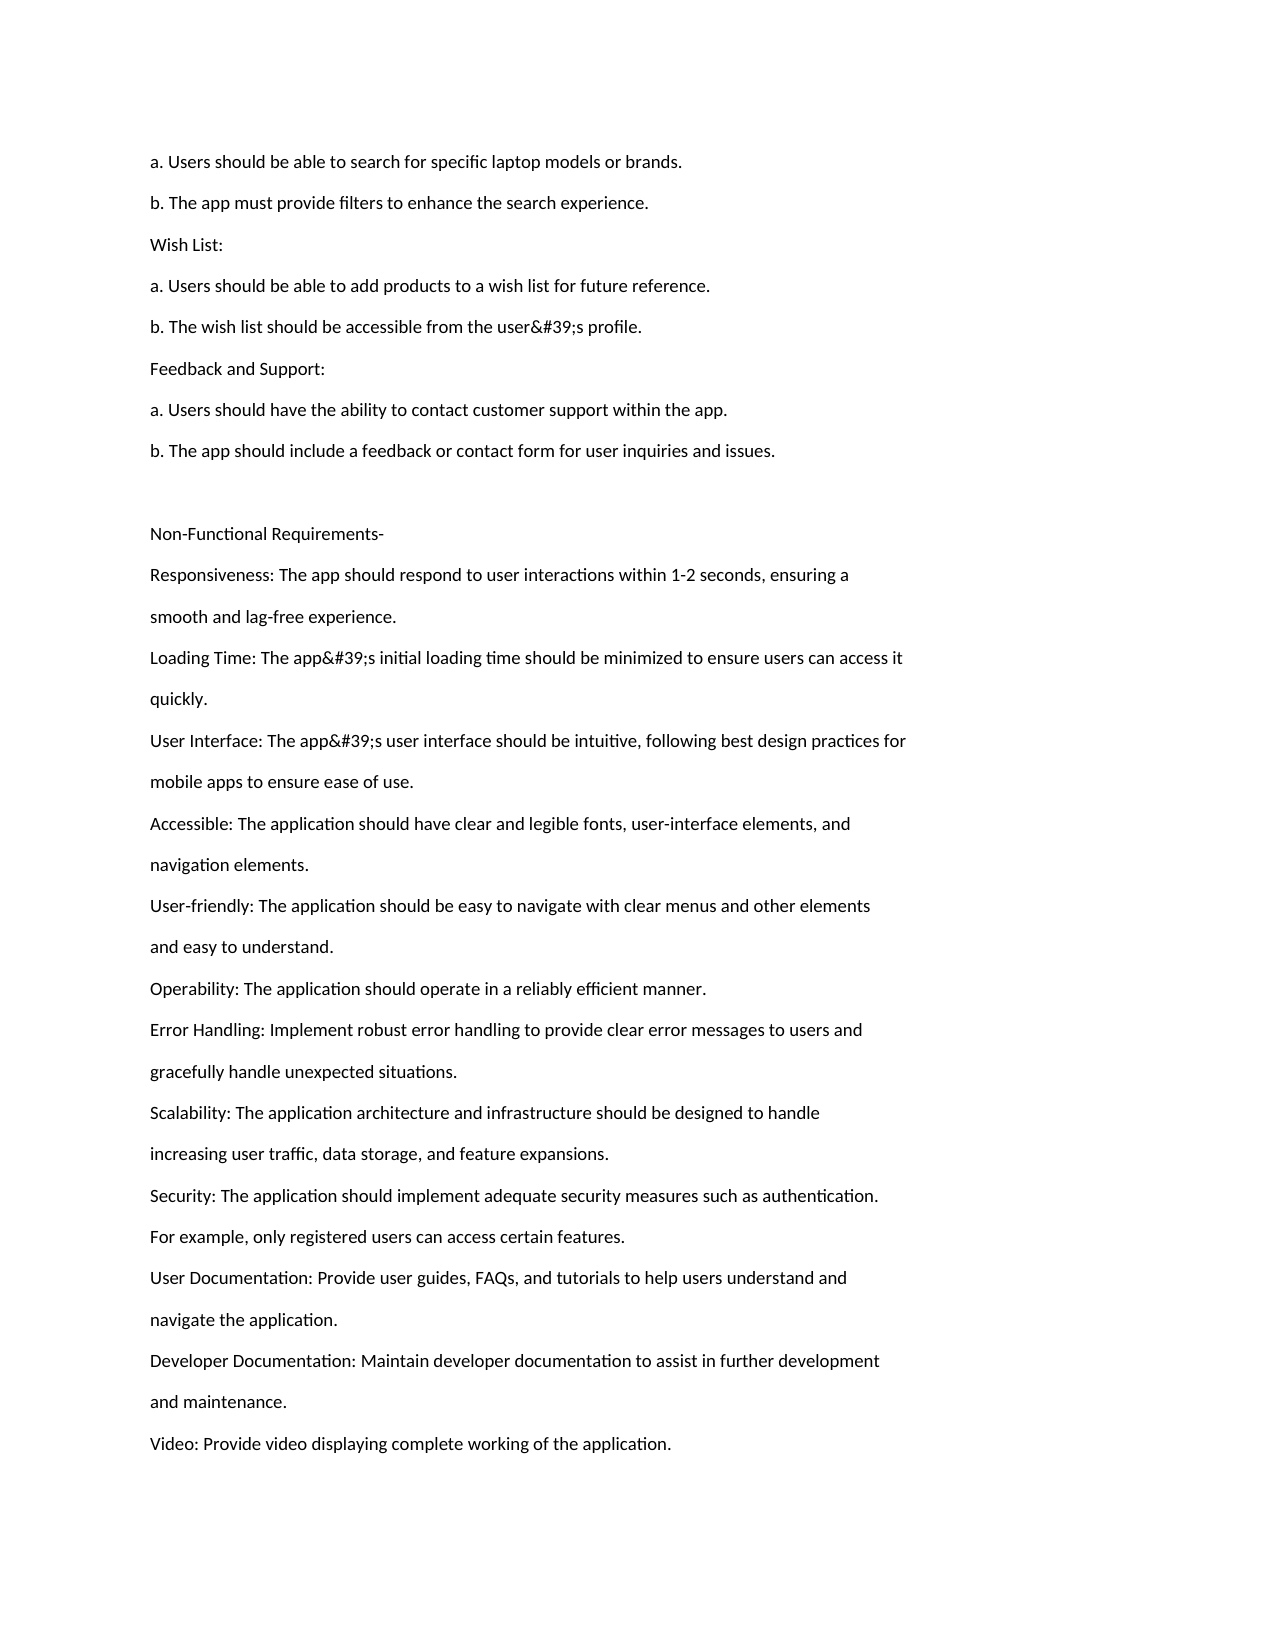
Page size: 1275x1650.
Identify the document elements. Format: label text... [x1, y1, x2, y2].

text User Documentation: Provide user guides, FAQs, and tutorials to help users understand and [150, 1267, 1125, 1289]
text navigate the application. [150, 1308, 1125, 1331]
text Security: The application should implement adequate security measures such as authentication. [150, 1184, 1125, 1207]
text Feedback and Support: [150, 357, 1125, 380]
text User-friendly: The application should be easy to navigate with clear menus and other elements [150, 894, 1125, 917]
text For example, only registered users can access certain features. [150, 1225, 1125, 1248]
text and maintenance. [150, 1391, 1125, 1413]
text a. Users should have the ability to contact customer support within the app. [150, 398, 1125, 421]
text User Interface: The app&#39;s user interface should be intuitive, following best design practices for [150, 729, 1125, 752]
text b. The app should include a feedback or contact form for user inquiries and issues. [150, 439, 1125, 462]
text quickly. [150, 688, 1125, 711]
text Loading Time: The app&#39;s initial loading time should be minimized to ensure users can access it [150, 646, 1125, 669]
text Scalability: The application architecture and infrastructure should be designed to handle [150, 1101, 1125, 1124]
text Wish List: [150, 233, 1125, 256]
text a. Users should be able to add products to a wish list for future reference. [150, 274, 1125, 297]
text Error Handling: Implement robust error handling to provide clear error messages to users and [150, 1018, 1125, 1041]
text and easy to understand. [150, 936, 1125, 959]
text mobile apps to ensure ease of use. [150, 770, 1125, 793]
text smooth and lag-free experience. [150, 605, 1125, 628]
text a. Users should be able to search for specific laptop models or brands. [150, 150, 1125, 173]
text gracefully handle unexpected situations. [150, 1060, 1125, 1083]
text Developer Documentation: Maintain developer documentation to assist in further development [150, 1349, 1125, 1372]
text b. The wish list should be accessible from the user&#39;s profile. [150, 315, 1125, 338]
text b. The app must provide filters to enhance the search experience. [150, 191, 1125, 214]
text Operability: The application should operate in a reliably efficient manner. [150, 977, 1125, 1000]
text Non-Functional Requirements- [150, 522, 1125, 545]
text Video: Provide video displaying complete working of the application. [150, 1432, 1125, 1455]
text Accessible: The application should have clear and legible fonts, user-interface elements, and [150, 812, 1125, 834]
text increasing user traffic, data storage, and feature expansions. [150, 1142, 1125, 1165]
text Responsiveness: The app should respond to user interactions within 1-2 seconds, ensuring a [150, 563, 1125, 586]
text navigation elements. [150, 853, 1125, 876]
